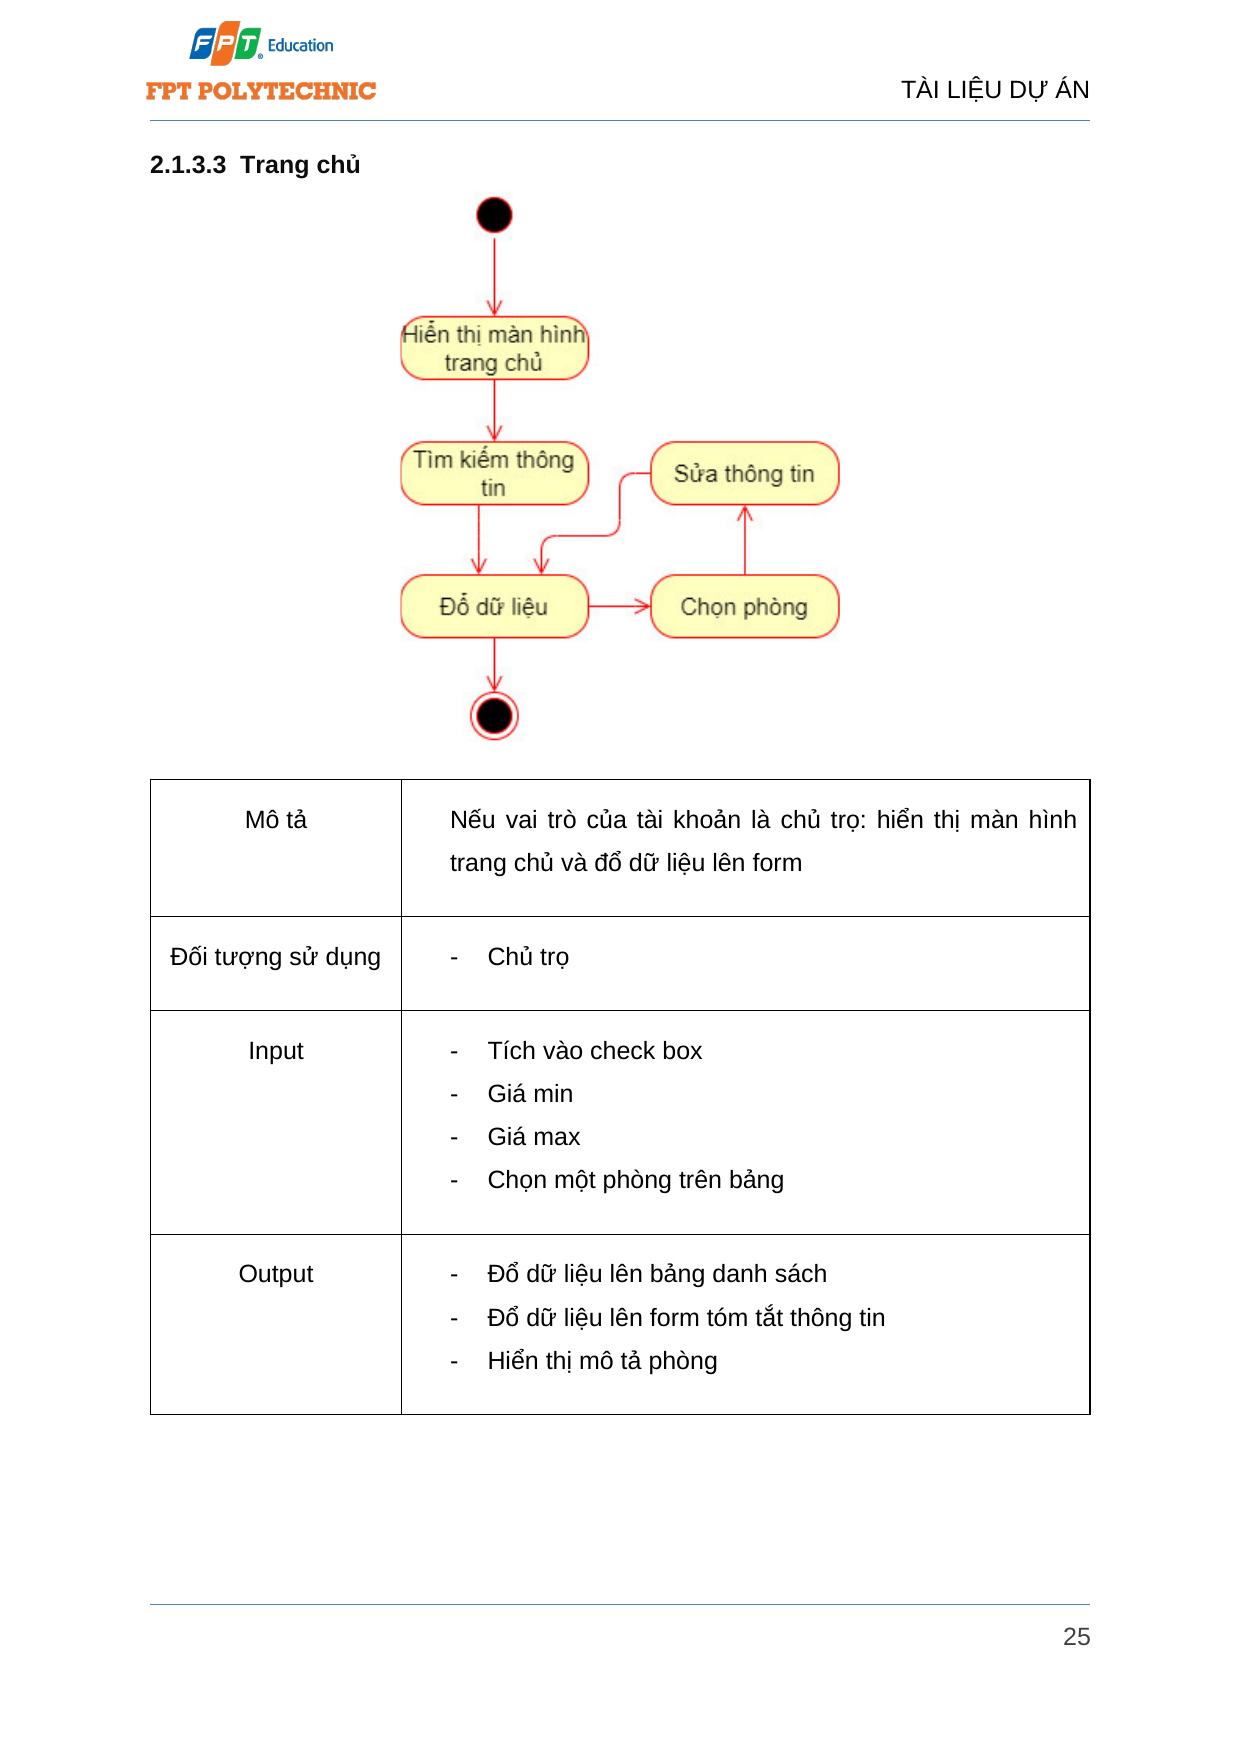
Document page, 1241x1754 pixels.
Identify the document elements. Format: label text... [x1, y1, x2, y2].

table_cell Đối tượng sử dụng [151, 917, 401, 1010]
subtitle Trang chủ [150, 150, 1090, 179]
table_header Mô tả [151, 780, 401, 916]
table_cell Output [151, 1235, 401, 1414]
table_header Nếu vai trò của tài khoản là chủ trọ: hiển thị màn hình trang chủ và đổ dữ liệu lên form [402, 780, 1089, 916]
table_cell Input [151, 1011, 401, 1233]
table_cell Đổ dữ liệu lên bảng danh sách Đổ dữ liệu lên form tóm tắt thông tin Hiển thị mô tả phòng [402, 1235, 1089, 1414]
table_cell Chủ trọ [402, 917, 1089, 1010]
picture [400, 191, 840, 742]
table_cell Tích vào check box Giá min Giá max Chọn một phòng trên bảng [402, 1011, 1089, 1233]
picture [138, 13, 384, 107]
